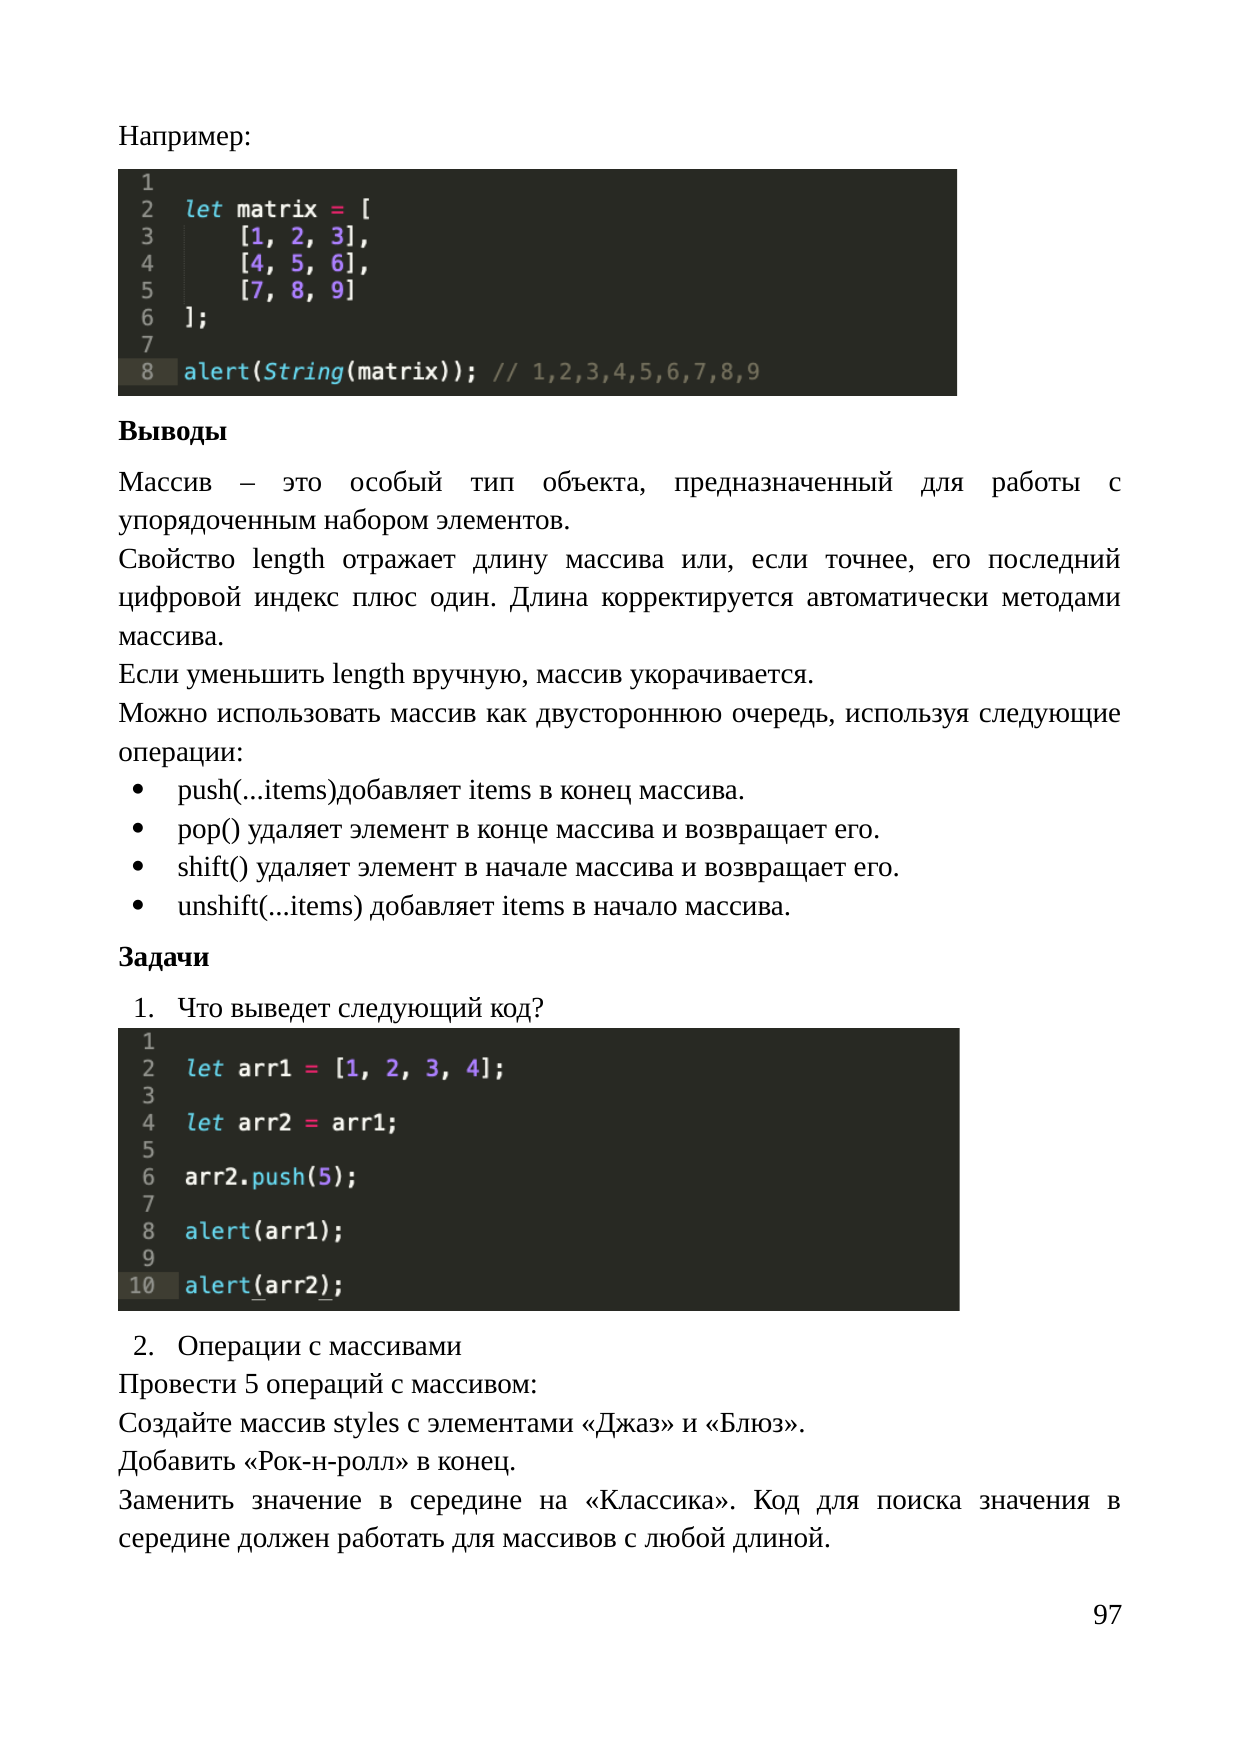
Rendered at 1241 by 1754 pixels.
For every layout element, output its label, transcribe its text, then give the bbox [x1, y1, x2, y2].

text Можно использовать массив как двустороннюю очередь, используя следующие операции: [118, 695, 1122, 767]
text Если уменьшить length вручную, массив укорачивается. [118, 657, 1122, 690]
list pop() удаляет элемент в конце массива и возвращает его. [133, 811, 1122, 844]
list Операции с массивами [133, 1328, 1122, 1361]
text Массив – это особый тип объекта, предназначенный для работы с упорядоченным набором элементов. [118, 464, 1122, 536]
subtitle Задачи [118, 939, 1122, 973]
list unshift(...items) добавляет items в начало массива. [133, 888, 1122, 922]
text Свойство length отражает длину массива или, если точнее, его последний цифровой индекс плюс один. Длина корректируется автоматически методами массива. [118, 541, 1122, 652]
list Что выведет следующий код? [133, 990, 1122, 1024]
list shift() удаляет элемент в начале массива и возвращает его. [133, 849, 1122, 883]
subtitle Выводы [118, 413, 1122, 446]
list push(...items)добавляет items в конец массива. [133, 772, 1122, 806]
text Создайте массив styles с элементами «Джаз» и «Блюз». [118, 1405, 1122, 1438]
text Например: [118, 118, 1122, 152]
picture [118, 1028, 960, 1311]
text Заменить значение в середине на «Классика». Код для поиска значения в середине должен работать для массивов с любой длиной. [118, 1482, 1122, 1554]
text Добавить «Рок-н-ролл» в конец. [118, 1443, 1122, 1477]
text Провести 5 операций с массивом: [118, 1366, 1122, 1400]
picture [118, 169, 958, 396]
